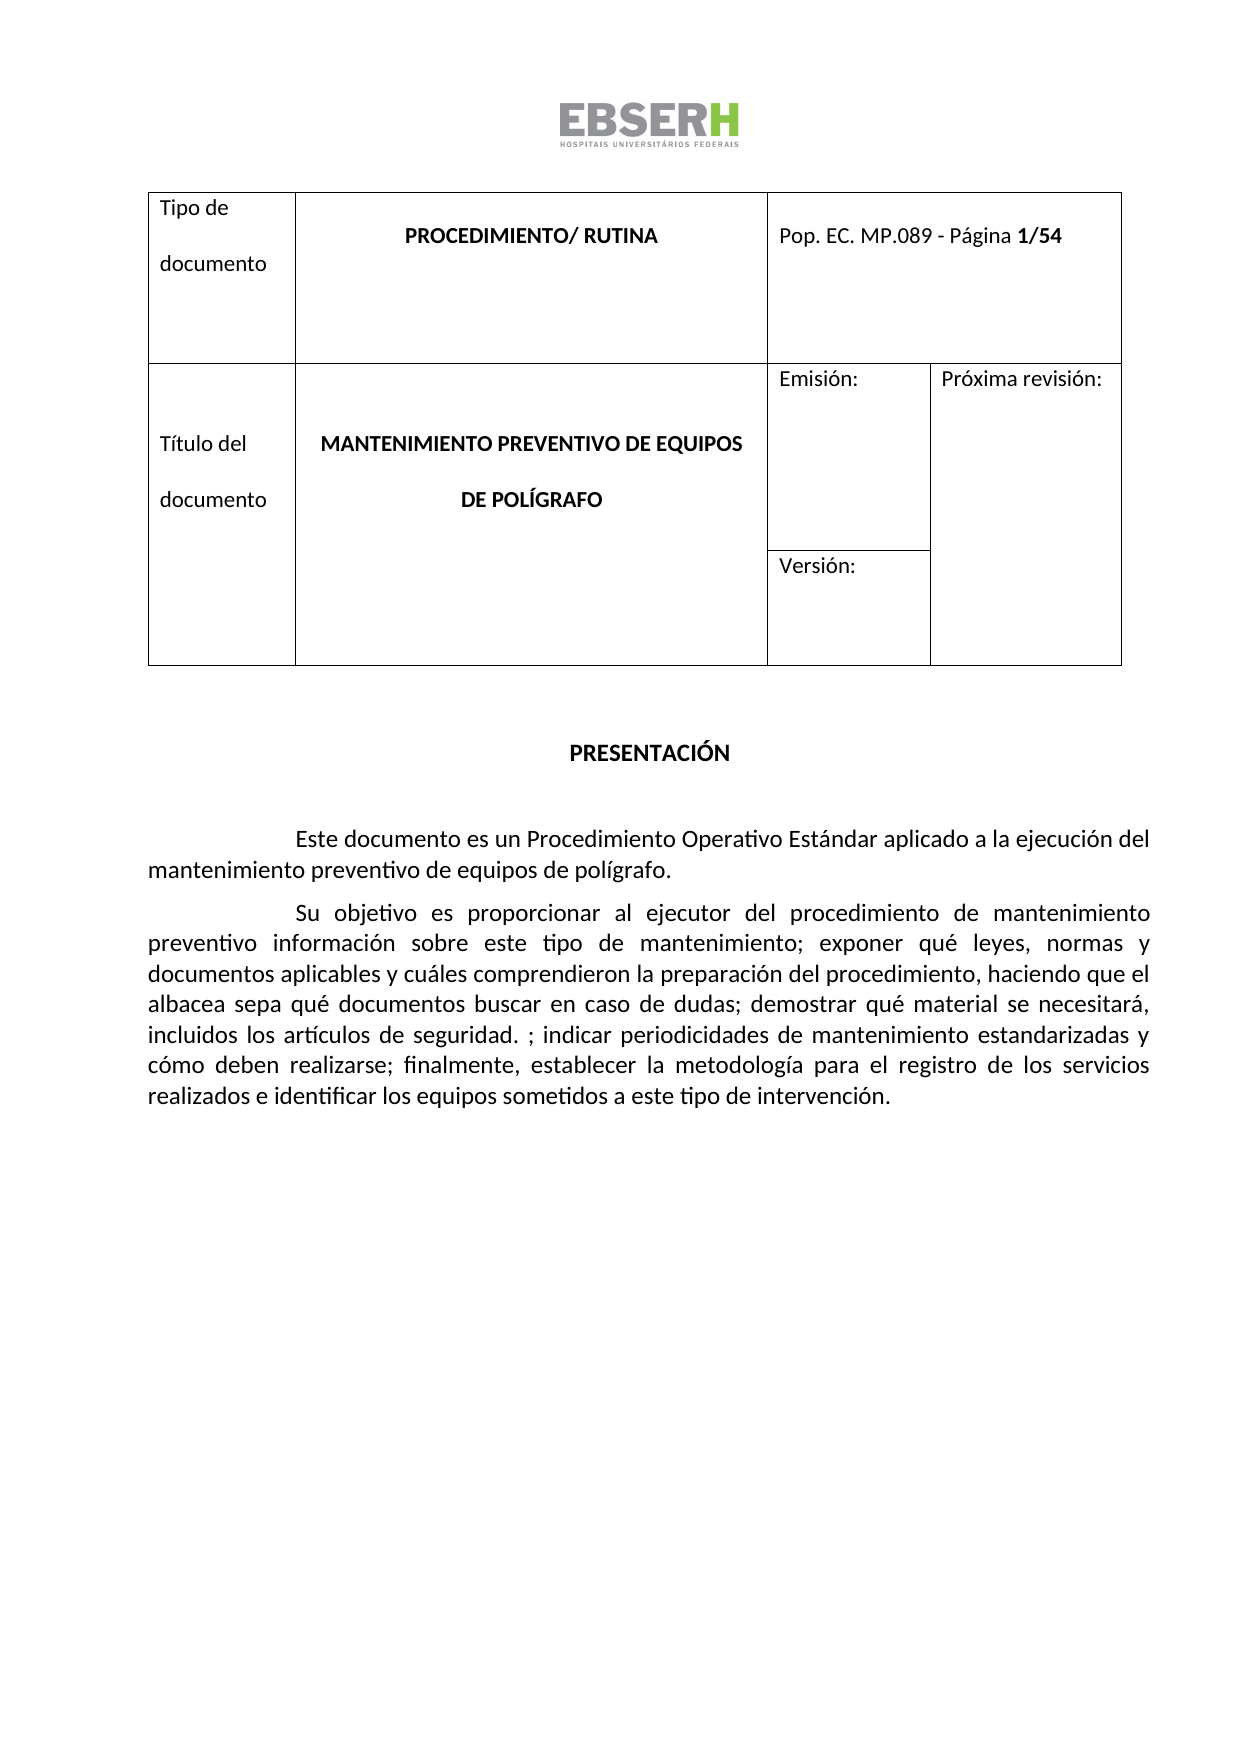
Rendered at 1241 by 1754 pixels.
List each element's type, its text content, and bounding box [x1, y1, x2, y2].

text Este documento es un Procedimiento Operativo Estándar aplicado a la ejecución del mantenimiento preventivo de equipos de polígrafo. [148, 823, 1152, 884]
text PRESENTACIÓN [148, 737, 1152, 768]
picture [558, 101, 741, 147]
text Su objetivo es proporcionar al ejecutor del procedimiento de mantenimiento preventivo información sobre este tipo de mantenimiento; exponer qué leyes, normas y documentos aplicables y cuáles comprendieron la preparación del procedimiento, haciendo que el albacea sepa qué documentos buscar en caso de dudas; demostrar qué material se necesitará, incluidos los artículos de seguridad. ; indicar periodicidades de mantenimiento estandarizadas y cómo deben realizarse; finalmente, establecer la metodología para el registro de los servicios realizados e identificar los equipos sometidos a este tipo de intervención. [148, 897, 1152, 1110]
